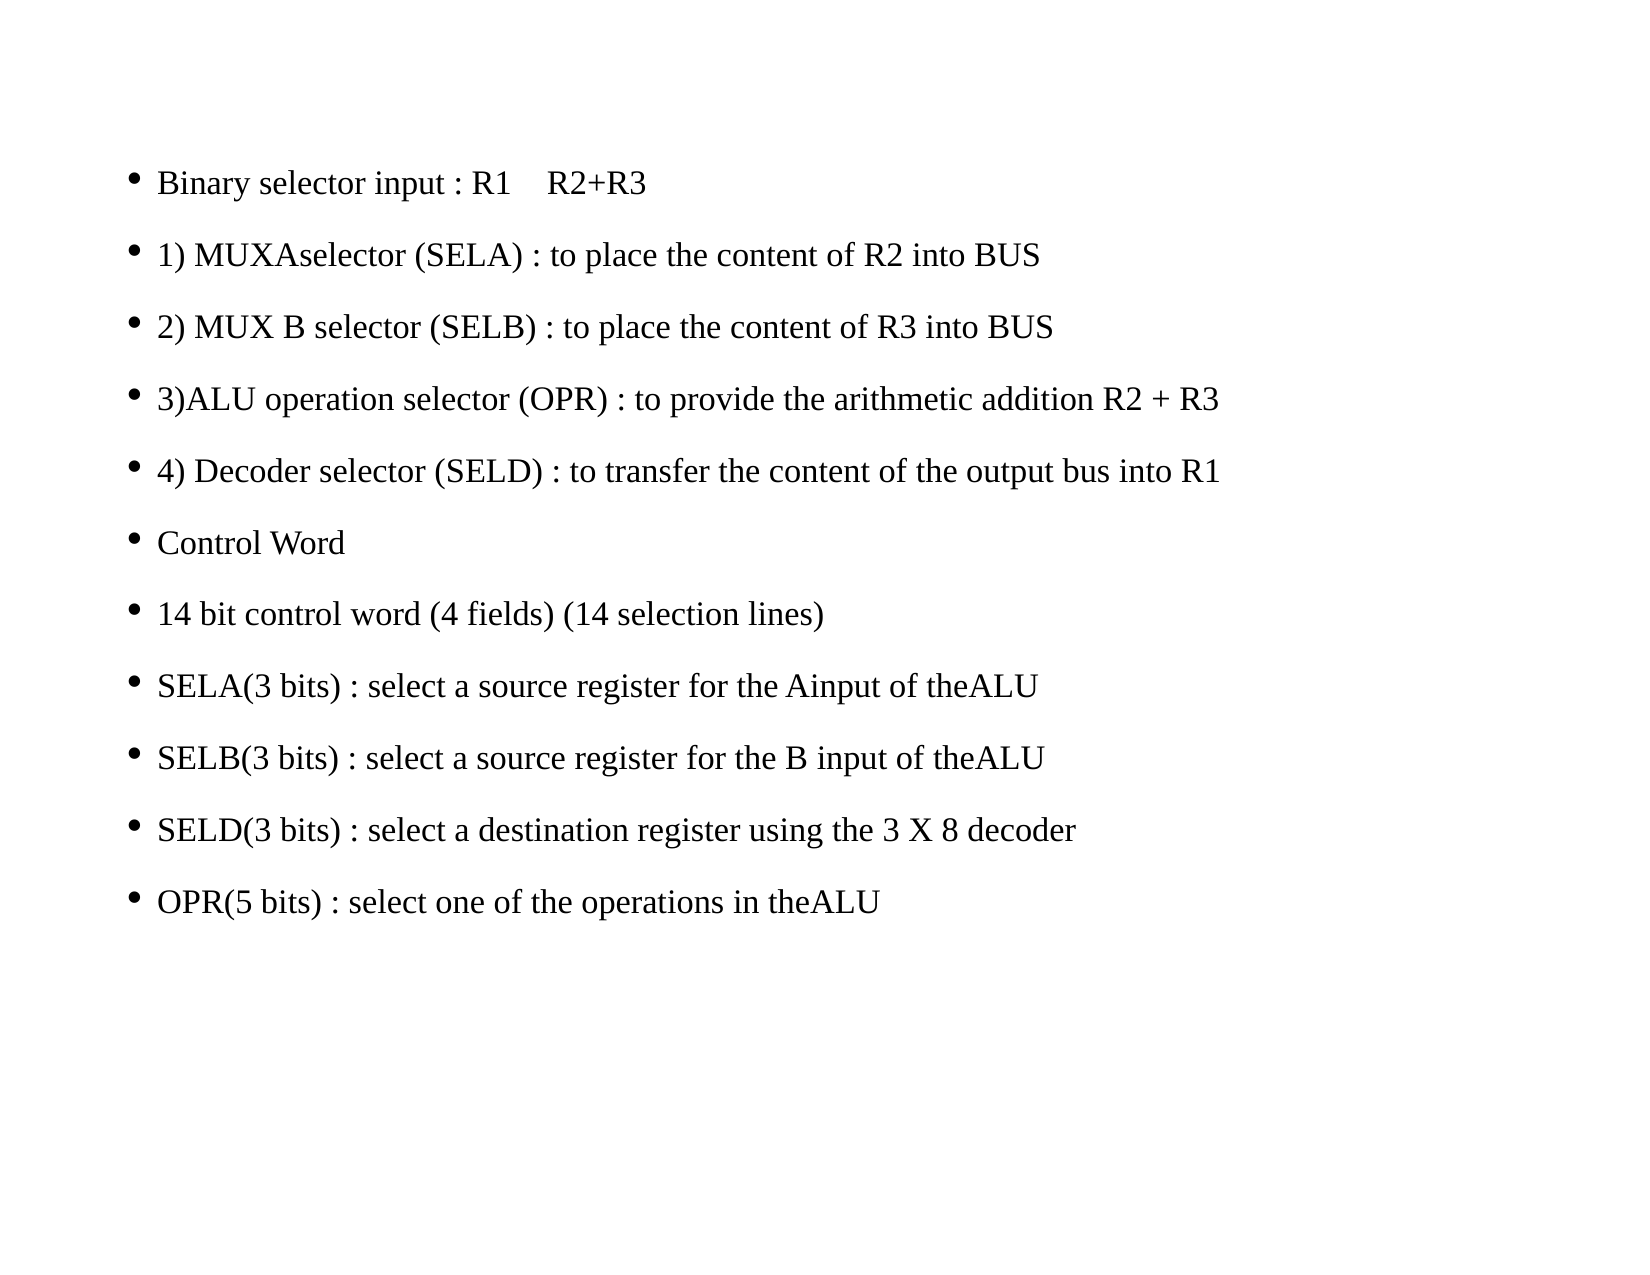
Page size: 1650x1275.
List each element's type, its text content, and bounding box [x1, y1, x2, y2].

list Binary selector input : R1 R2+R3 [126, 150, 1500, 205]
list SELA(3 bits) : select a source register for the Ainput of theALU [126, 653, 1500, 708]
list SELD(3 bits) : select a destination register using the 3 X 8 decoder [126, 797, 1500, 852]
list 4) Decoder selector (SELD) : to transfer the content of the output bus into R1 [126, 437, 1500, 493]
list 1) MUXAselector (SELA) : to place the content of R2 into BUS [126, 222, 1500, 277]
list 2) MUX B selector (SELB) : to place the content of R3 into BUS [126, 294, 1500, 349]
list SELB(3 bits) : select a source register for the B input of theALU [126, 725, 1500, 780]
list Control Word [126, 509, 1500, 564]
list OPR(5 bits) : select one of the operations in theALU [126, 868, 1500, 924]
list 14 bit control word (4 fields) (14 selection lines) [126, 581, 1500, 636]
list 3)ALU operation selector (OPR) : to provide the arithmetic addition R2 + R3 [126, 366, 1500, 421]
